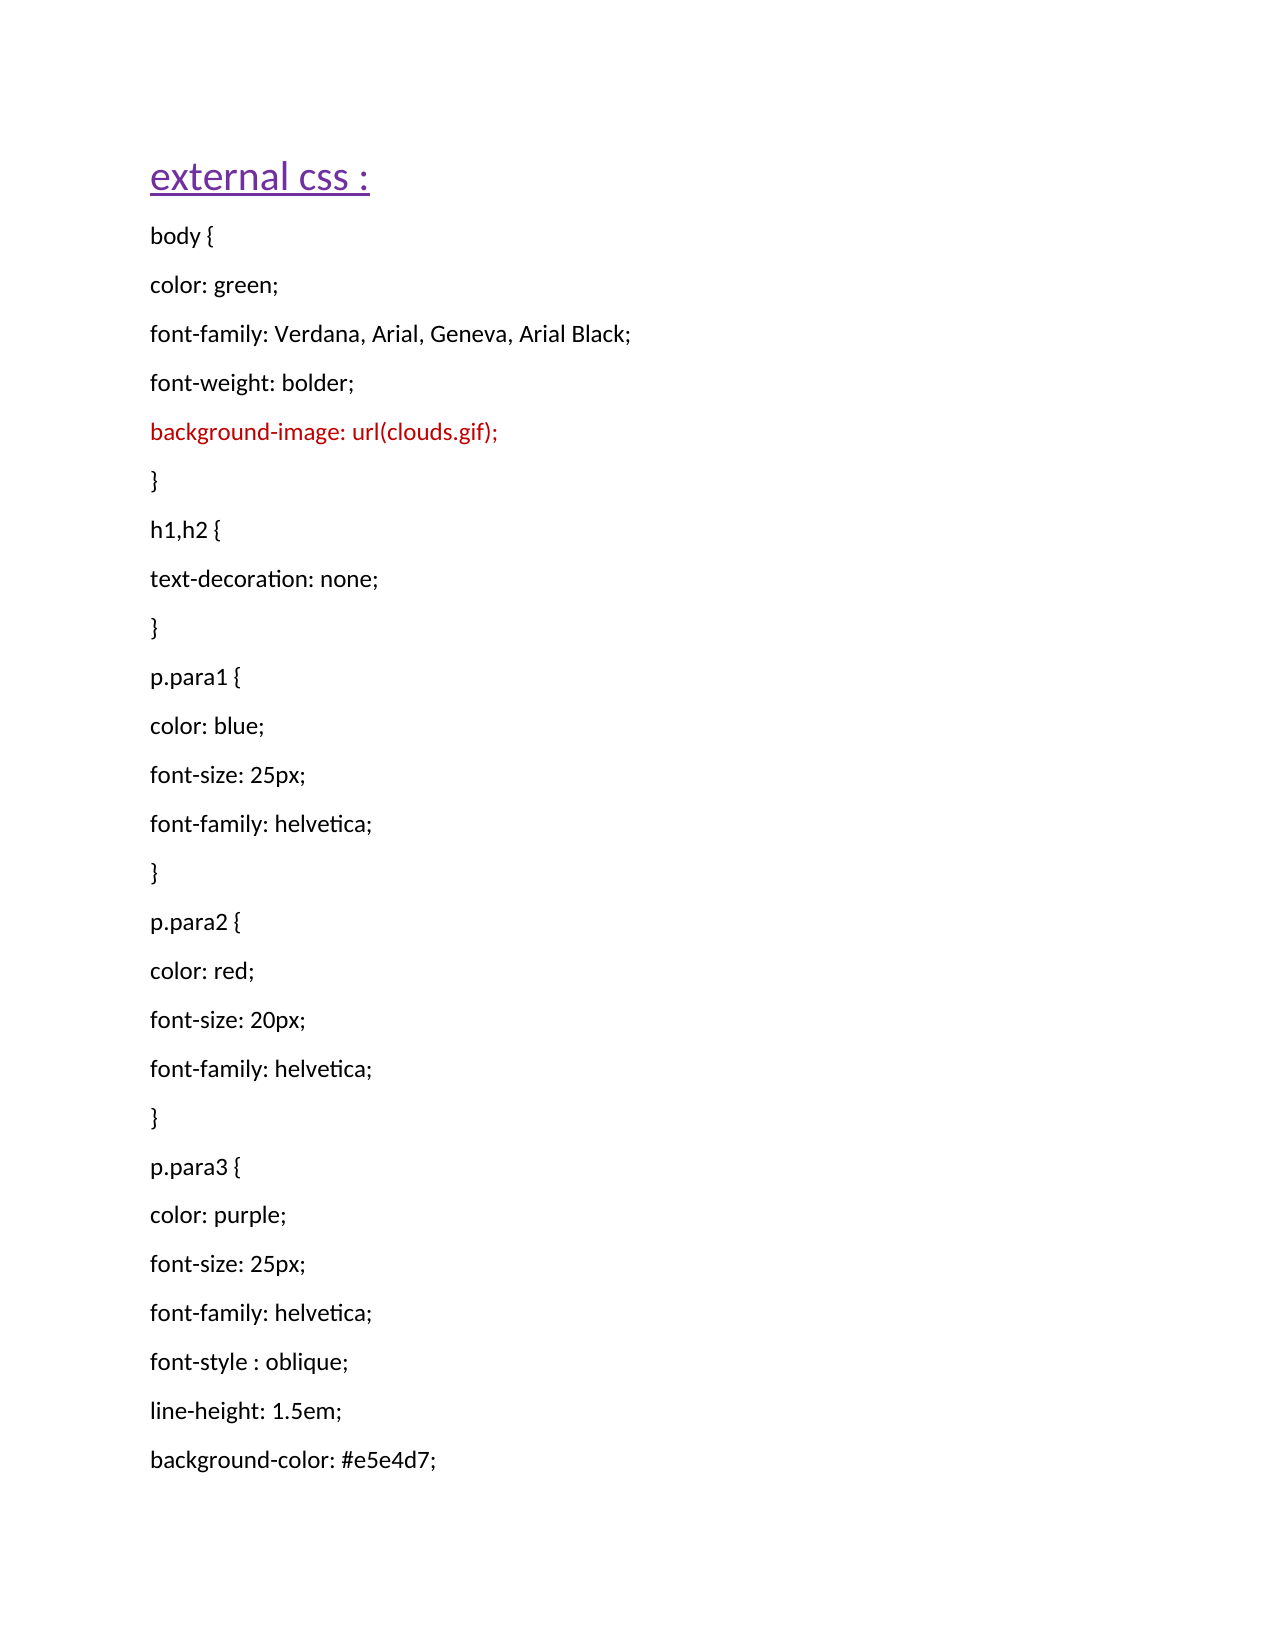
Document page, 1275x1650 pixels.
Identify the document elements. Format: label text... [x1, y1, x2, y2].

text background-image: url(clouds.gif); [150, 416, 1125, 447]
text font-size: 25px; [150, 1249, 1125, 1279]
text font-size: 25px; [150, 759, 1125, 789]
text font-style : oblique; [150, 1347, 1125, 1377]
text h1,h2 { [150, 514, 1125, 545]
text } [150, 465, 1125, 496]
text font-family: helvetica; [150, 808, 1125, 838]
text p.para2 { [150, 906, 1125, 936]
text font-family: helvetica; [150, 1298, 1125, 1328]
text color: red; [150, 955, 1125, 985]
text external css : [150, 150, 1125, 201]
text color: blue; [150, 710, 1125, 741]
text font-family: Verdana, Arial, Geneva, Arial Black; [150, 318, 1125, 349]
text p.para3 { [150, 1151, 1125, 1181]
text p.para1 { [150, 661, 1125, 692]
text color: purple; [150, 1200, 1125, 1230]
text font-family: helvetica; [150, 1053, 1125, 1083]
text } [150, 857, 1125, 887]
text font-size: 20px; [150, 1004, 1125, 1034]
text line-height: 1.5em; [150, 1396, 1125, 1426]
text text-decoration: none; [150, 563, 1125, 594]
text body { [150, 221, 1125, 251]
text } [150, 1102, 1125, 1132]
text } [150, 612, 1125, 643]
text font-weight: bolder; [150, 367, 1125, 398]
text background-color: #e5e4d7; [150, 1444, 1125, 1475]
text color: green; [150, 269, 1125, 300]
